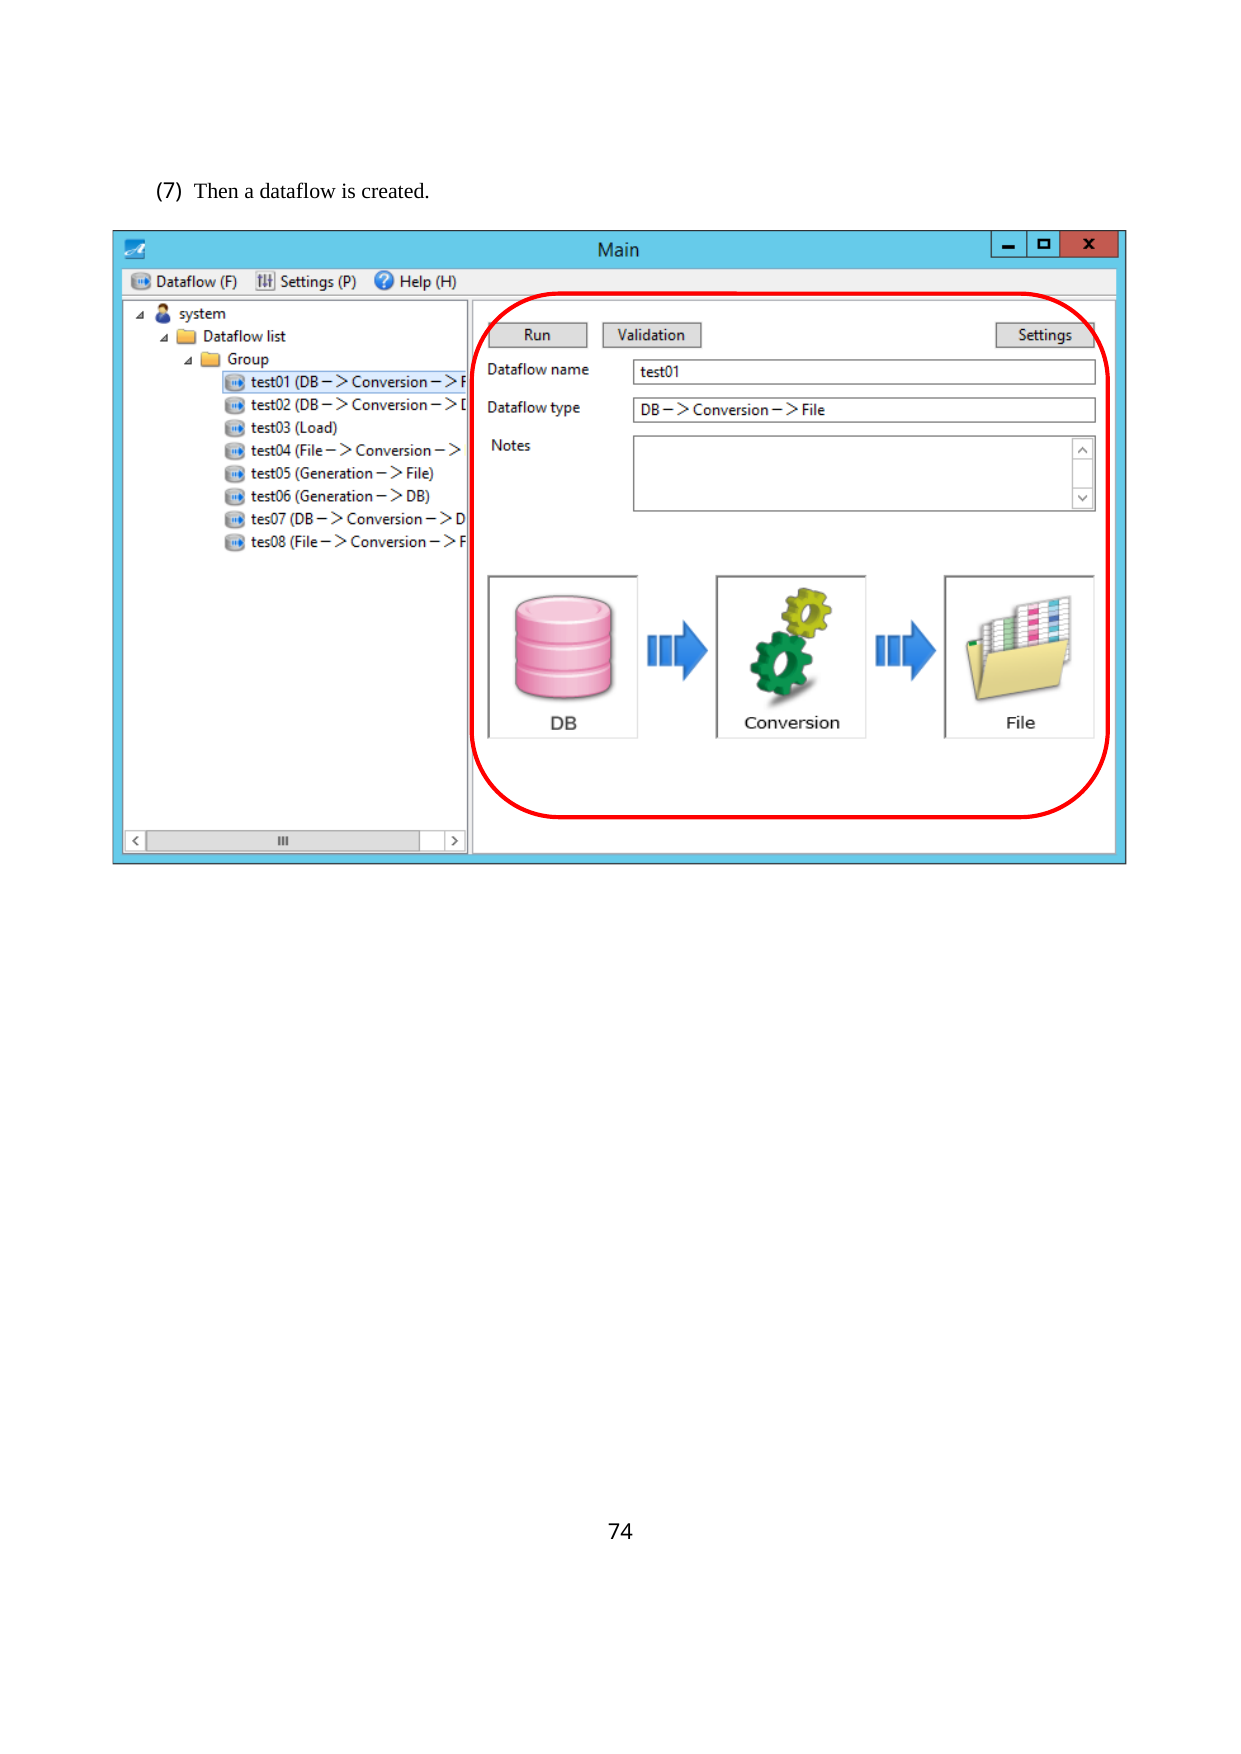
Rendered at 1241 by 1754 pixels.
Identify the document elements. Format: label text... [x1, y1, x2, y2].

picture [112, 230, 1129, 867]
list Then a dataflow is created. [156, 175, 1128, 205]
